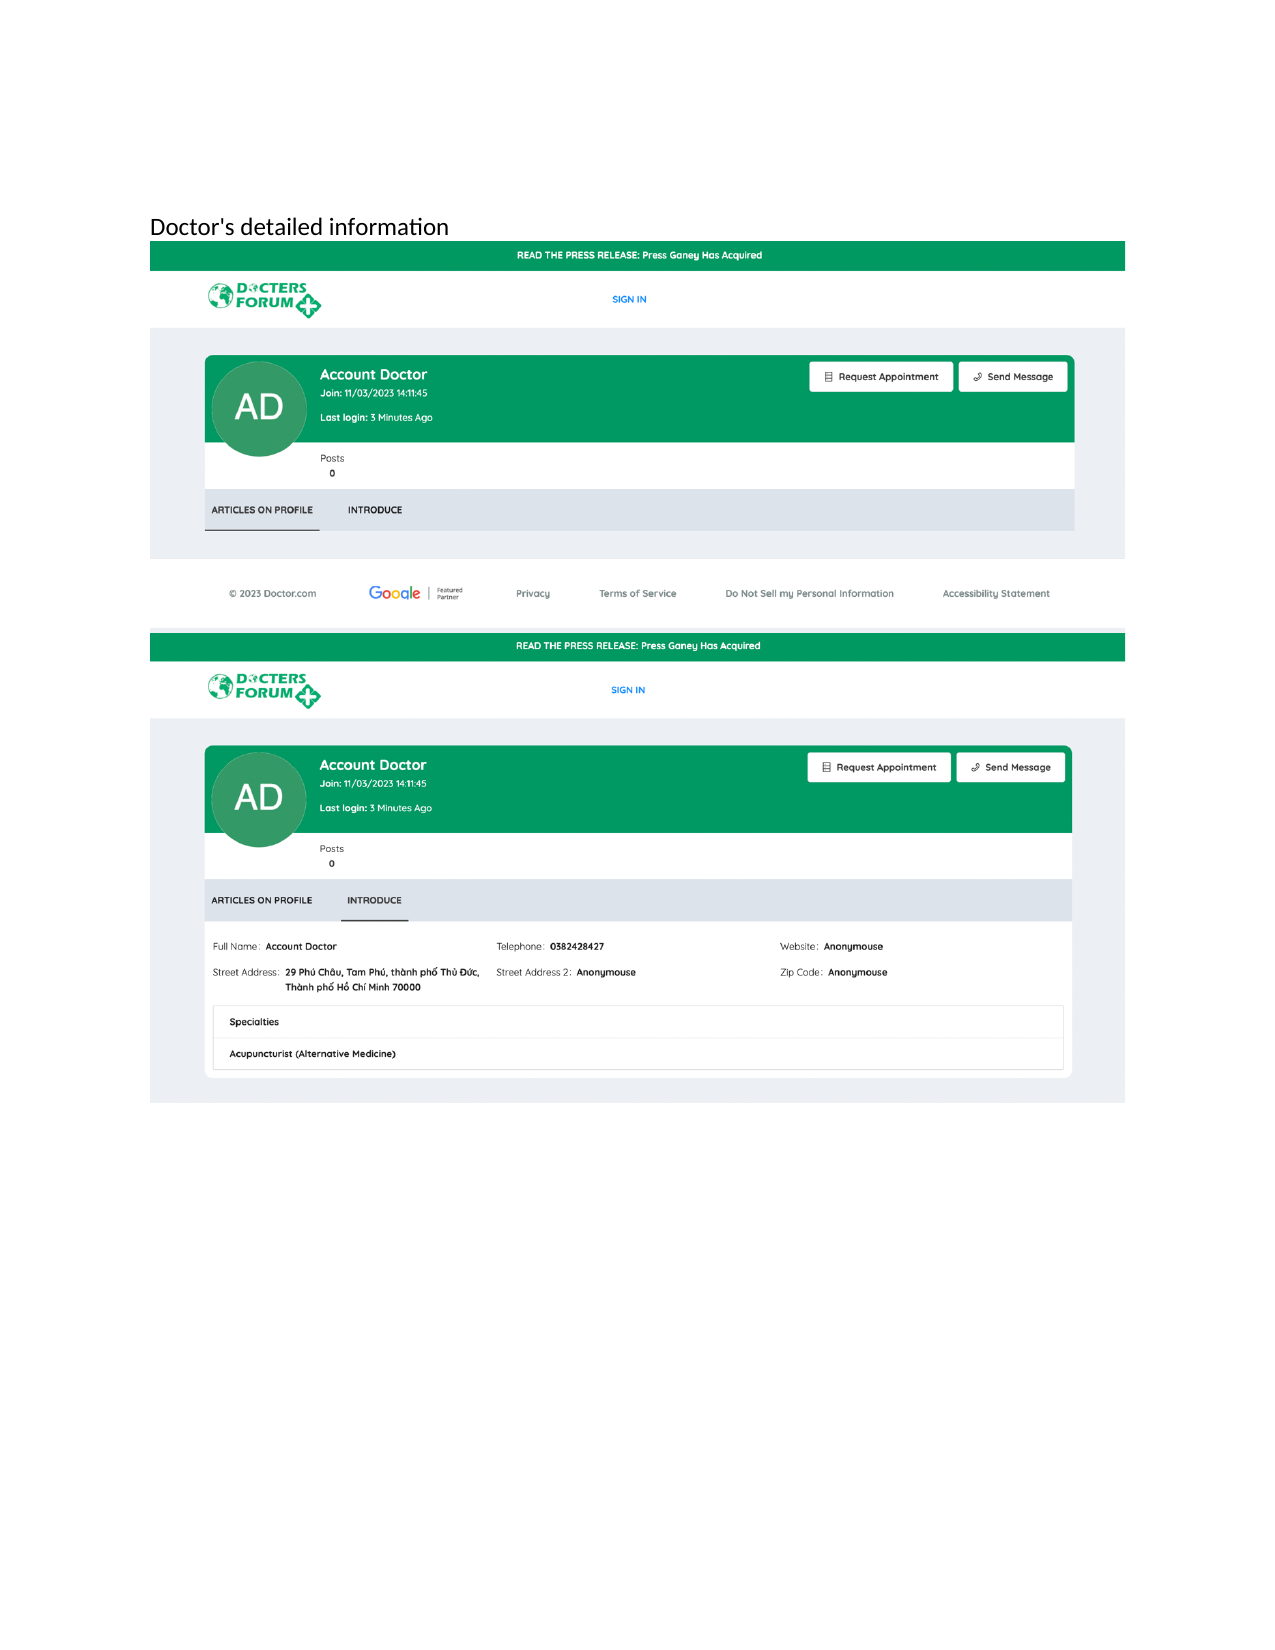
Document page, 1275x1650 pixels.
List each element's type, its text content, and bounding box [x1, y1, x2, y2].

picture [150, 241, 1125, 1103]
text Doctor's detailed information [150, 211, 1125, 241]
